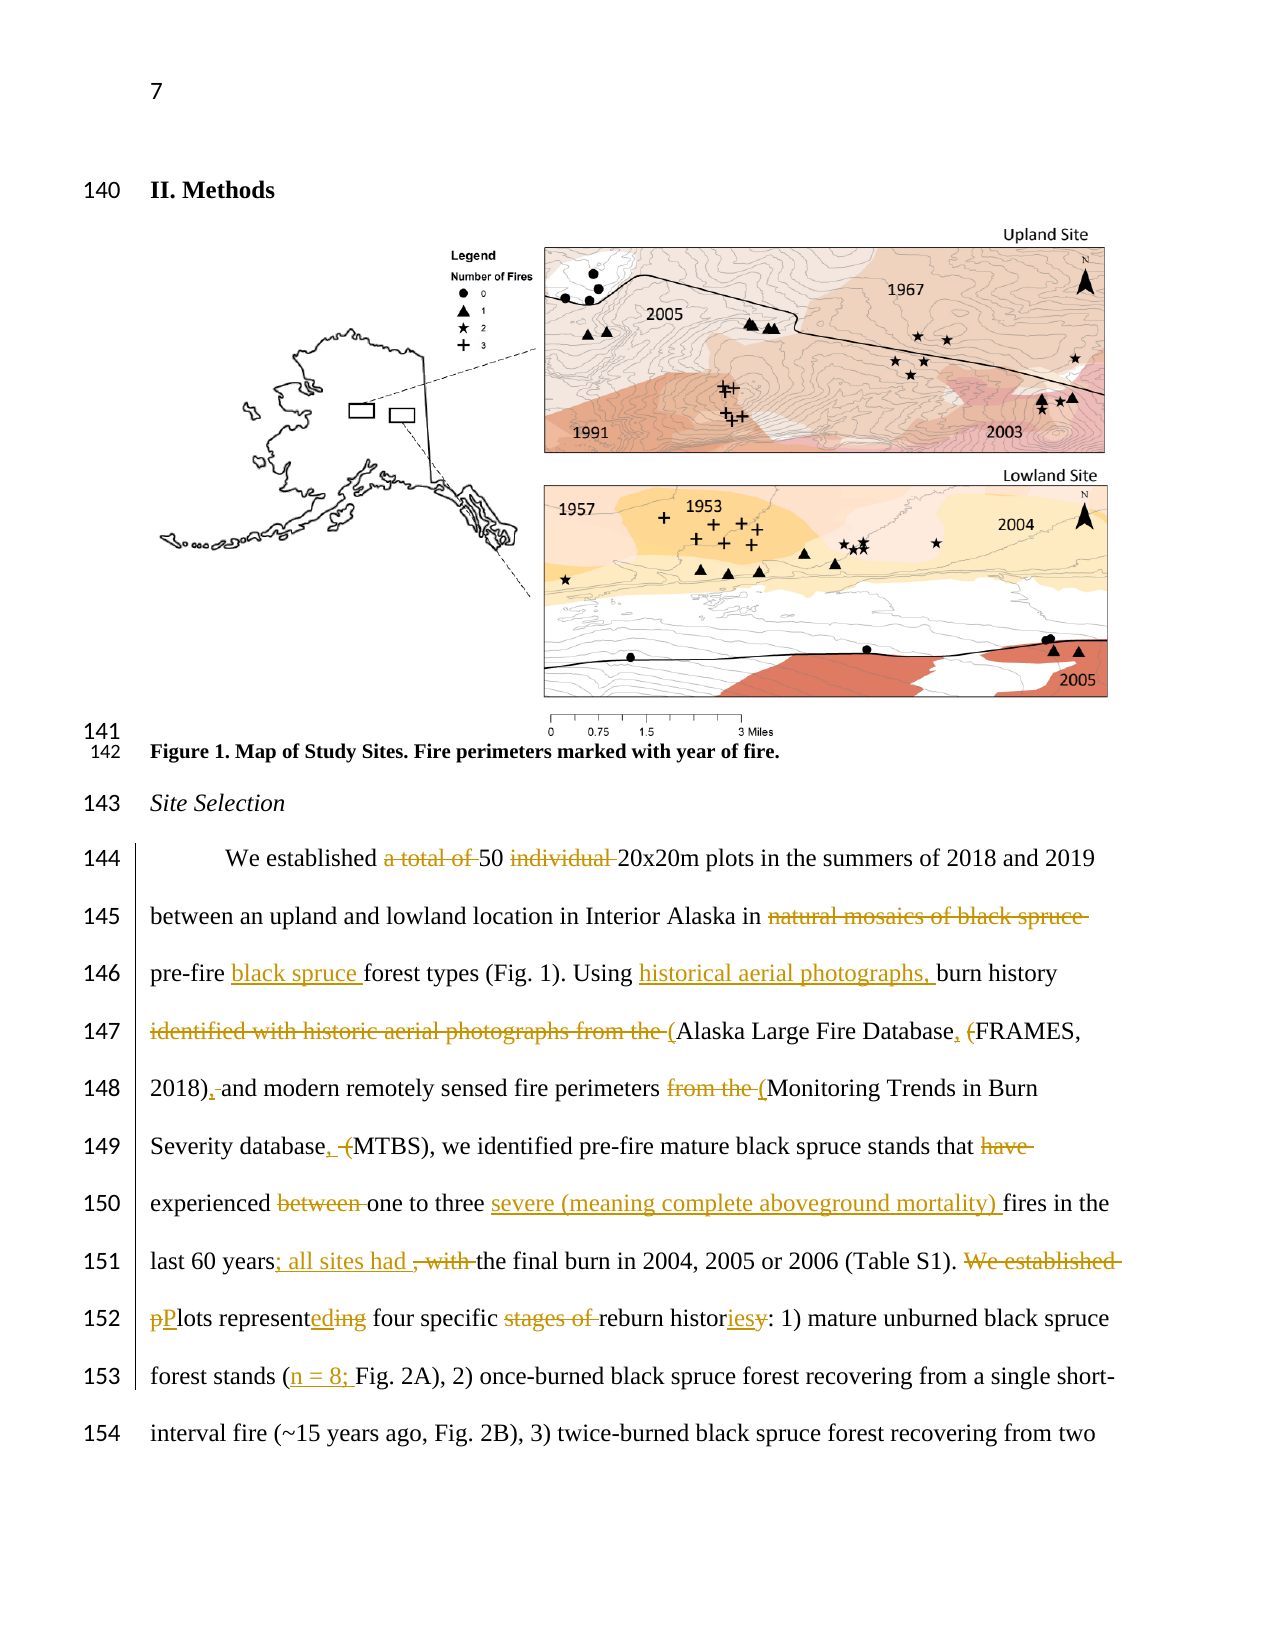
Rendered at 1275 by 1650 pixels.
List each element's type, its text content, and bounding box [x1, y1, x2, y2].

subtitle II. Methods [150, 175, 1125, 204]
subtitle Site Selection [150, 788, 1125, 816]
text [150, 843, 1125, 1447]
text Figure 1. Map of Study Sites. Fire perimeters marked with year of fire. [150, 740, 1125, 763]
